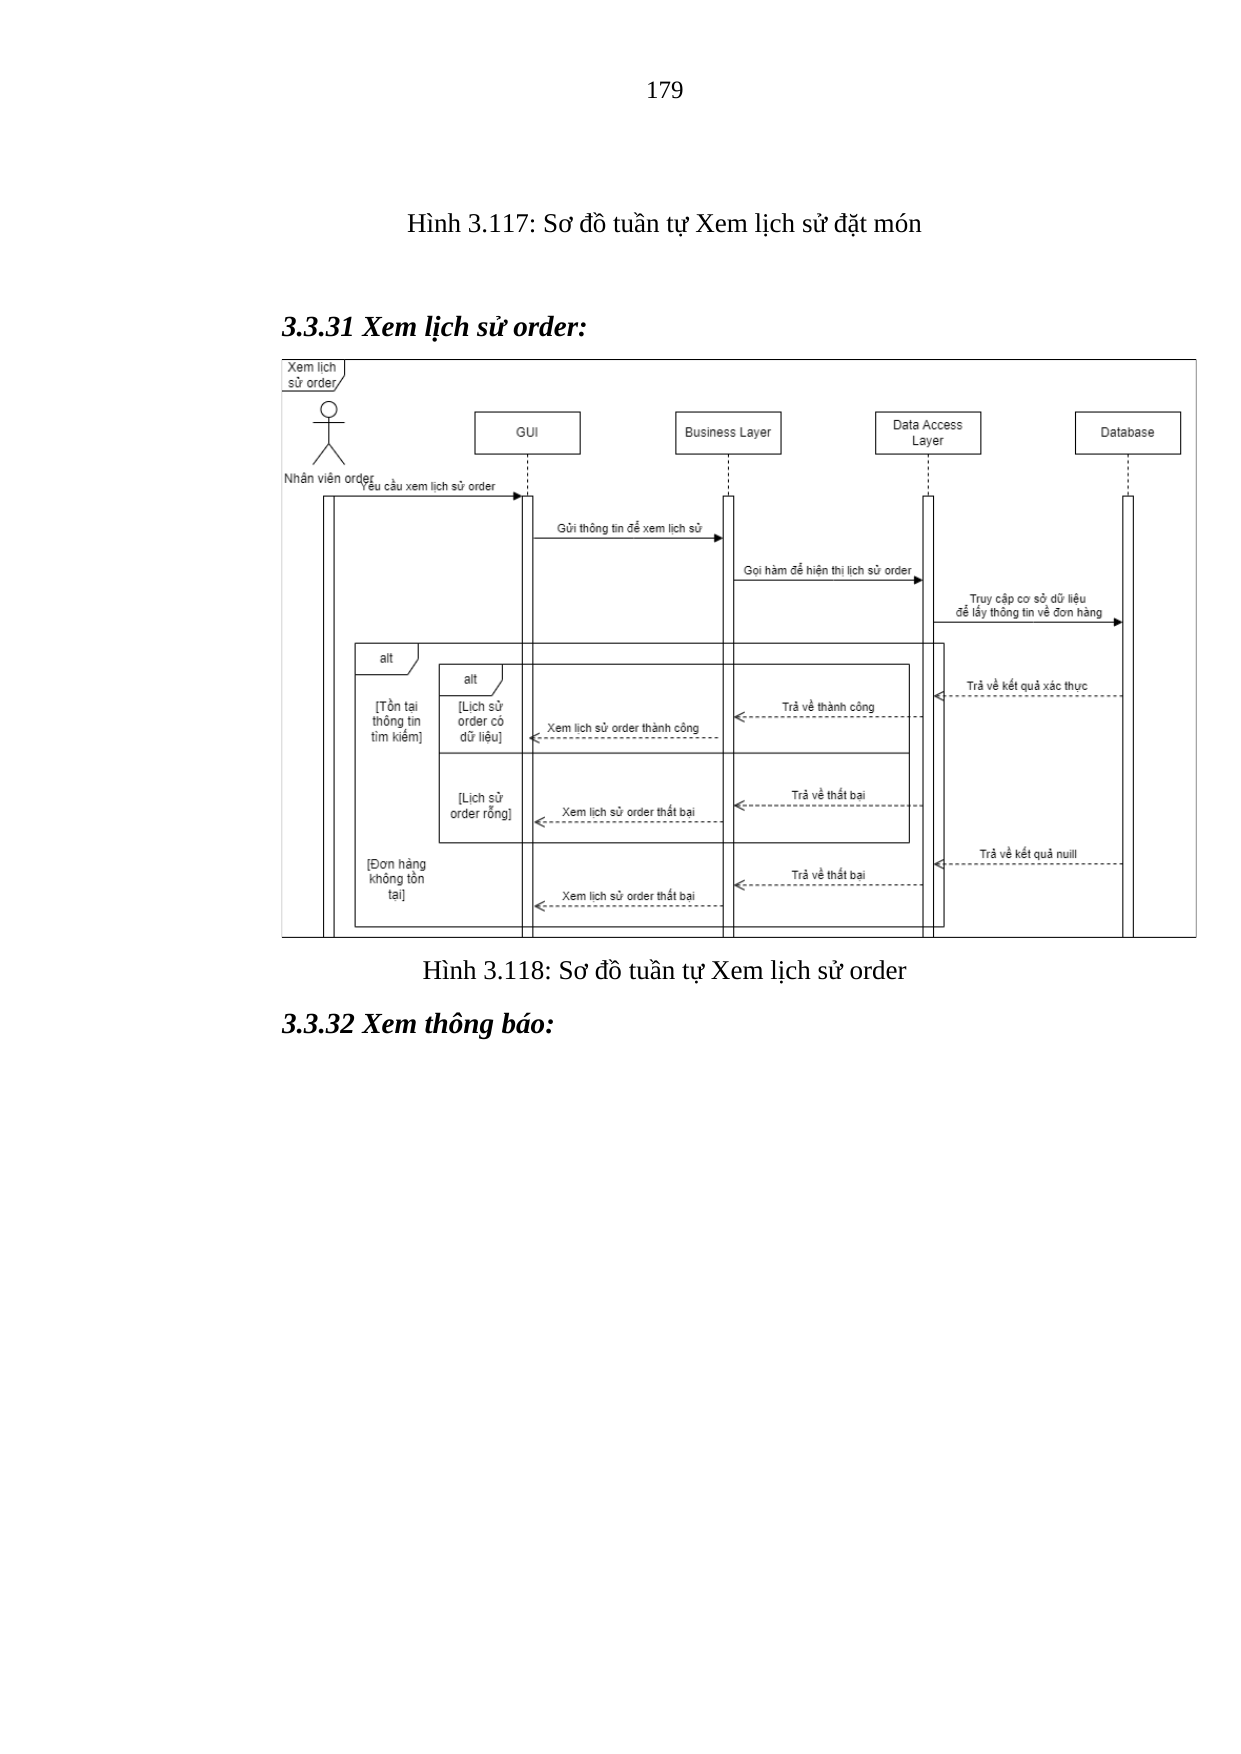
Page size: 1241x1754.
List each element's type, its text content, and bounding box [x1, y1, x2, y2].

text 3.3.31 Xem lịch sử order: [207, 309, 1122, 343]
text 3.3.32 Xem thông báo: [207, 1006, 1122, 1040]
text Hình 3.118: Sơ đồ tuần tự Xem lịch sử order [207, 954, 1122, 986]
text Hình 3.117: Sơ đồ tuần tự Xem lịch sử đặt món [207, 207, 1122, 238]
picture [281, 359, 1197, 939]
